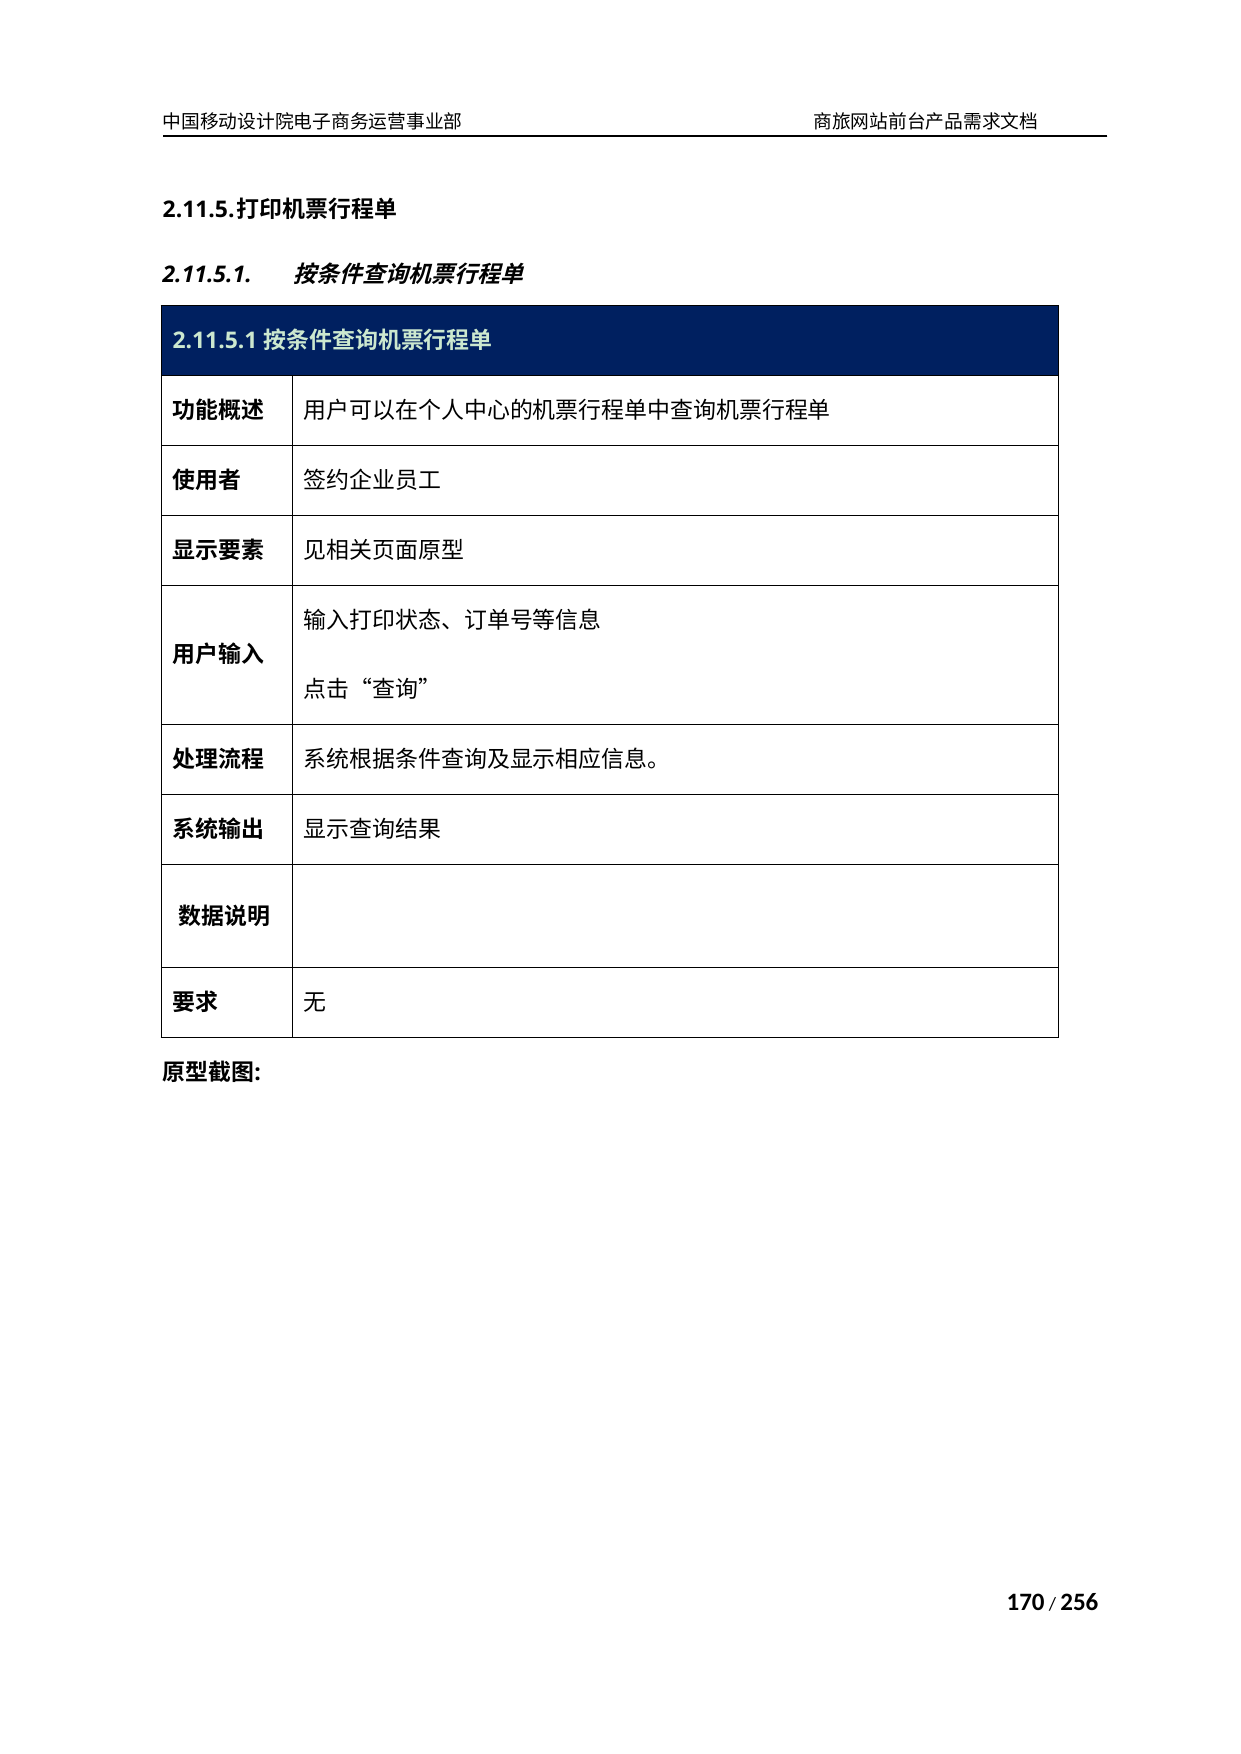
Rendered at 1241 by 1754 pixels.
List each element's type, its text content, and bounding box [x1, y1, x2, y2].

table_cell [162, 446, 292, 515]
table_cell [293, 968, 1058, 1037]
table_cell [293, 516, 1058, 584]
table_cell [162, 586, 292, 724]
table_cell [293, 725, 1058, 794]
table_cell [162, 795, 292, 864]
subtitle 按条件查询机票行程单 [162, 240, 1107, 305]
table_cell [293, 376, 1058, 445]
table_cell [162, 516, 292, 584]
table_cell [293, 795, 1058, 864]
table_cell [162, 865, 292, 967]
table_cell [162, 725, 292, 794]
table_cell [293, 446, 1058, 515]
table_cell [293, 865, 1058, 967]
subtitle 打印机票行程单 [162, 175, 1107, 240]
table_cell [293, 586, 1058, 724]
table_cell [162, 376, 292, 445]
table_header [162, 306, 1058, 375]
text 原型截图: [162, 1038, 1107, 1103]
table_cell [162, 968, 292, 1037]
